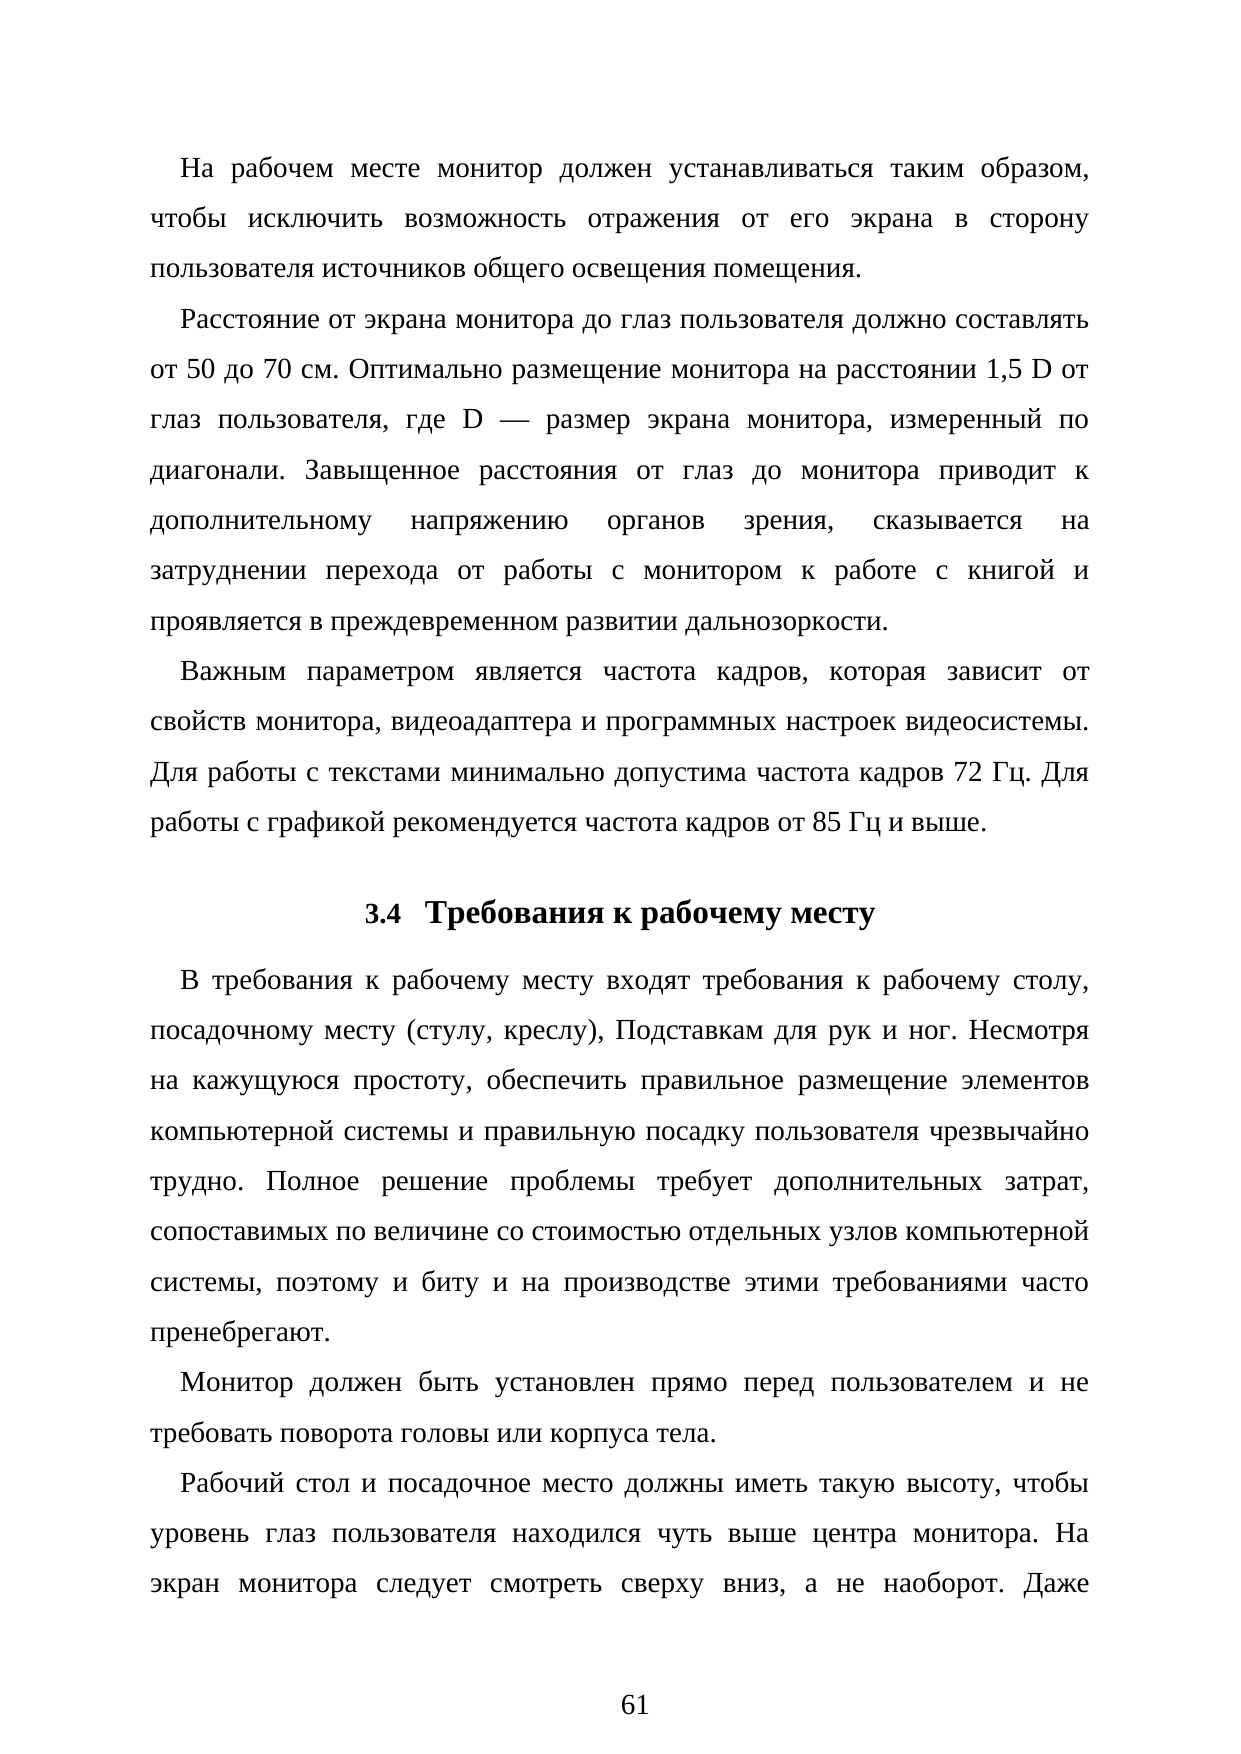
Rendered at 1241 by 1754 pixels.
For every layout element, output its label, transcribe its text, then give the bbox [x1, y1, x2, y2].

text Расстояние от экрана монитора до глаз пользователя должно составлять от 50 до 70 см. Оптимально размещение монитора на расстоянии 1,5 D от глаз пользователя, где D — размер экрана монитора, измеренный по диагонали. Завыщенное расстояния от глаз до монитора приводит к дополнительному напряжению органов зрения, сказывается на затруднении перехода от работы с монитором к работе с книгой и проявляется в преждевременном развитии дальнозоркости. [150, 301, 1090, 636]
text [150, 1465, 1090, 1599]
subtitle Требования к рабочему месту [150, 892, 1090, 930]
text В требования к рабочему месту входят требования к рабочему столу, посадочному месту (стулу, креслу), Подставкам для рук и ног. Несмотря на кажущуюся простоту, обеспечить правильное размещение элементов компьютерной системы и правильную посадку пользователя чрезвычайно трудно. Полное решение проблемы требует дополнительных затрат, сопоставимых по величине со стоимостью отдельных узлов компьютерной системы, поэтому и биту и на производстве этими требованиями часто пренебрегают. [150, 962, 1090, 1348]
text Монитор должен быть установлен прямо перед пользователем и не требовать поворота головы или корпуса тела. [150, 1364, 1090, 1448]
text Важным параметром является частота кадров, которая зависит от свойств монитора, видеоадаптера и программных настроек видеосистемы. Для работы с текстами минимально допустима частота кадров 72 Гц. Для работы с графикой рекомендуется частота кадров от 85 Гц и выше. [150, 653, 1090, 838]
text На рабочем месте монитор должен устанавливаться таким образом, чтобы исключить возможность отражения от его экрана в сторону пользователя источников общего освещения помещения. [150, 150, 1090, 284]
